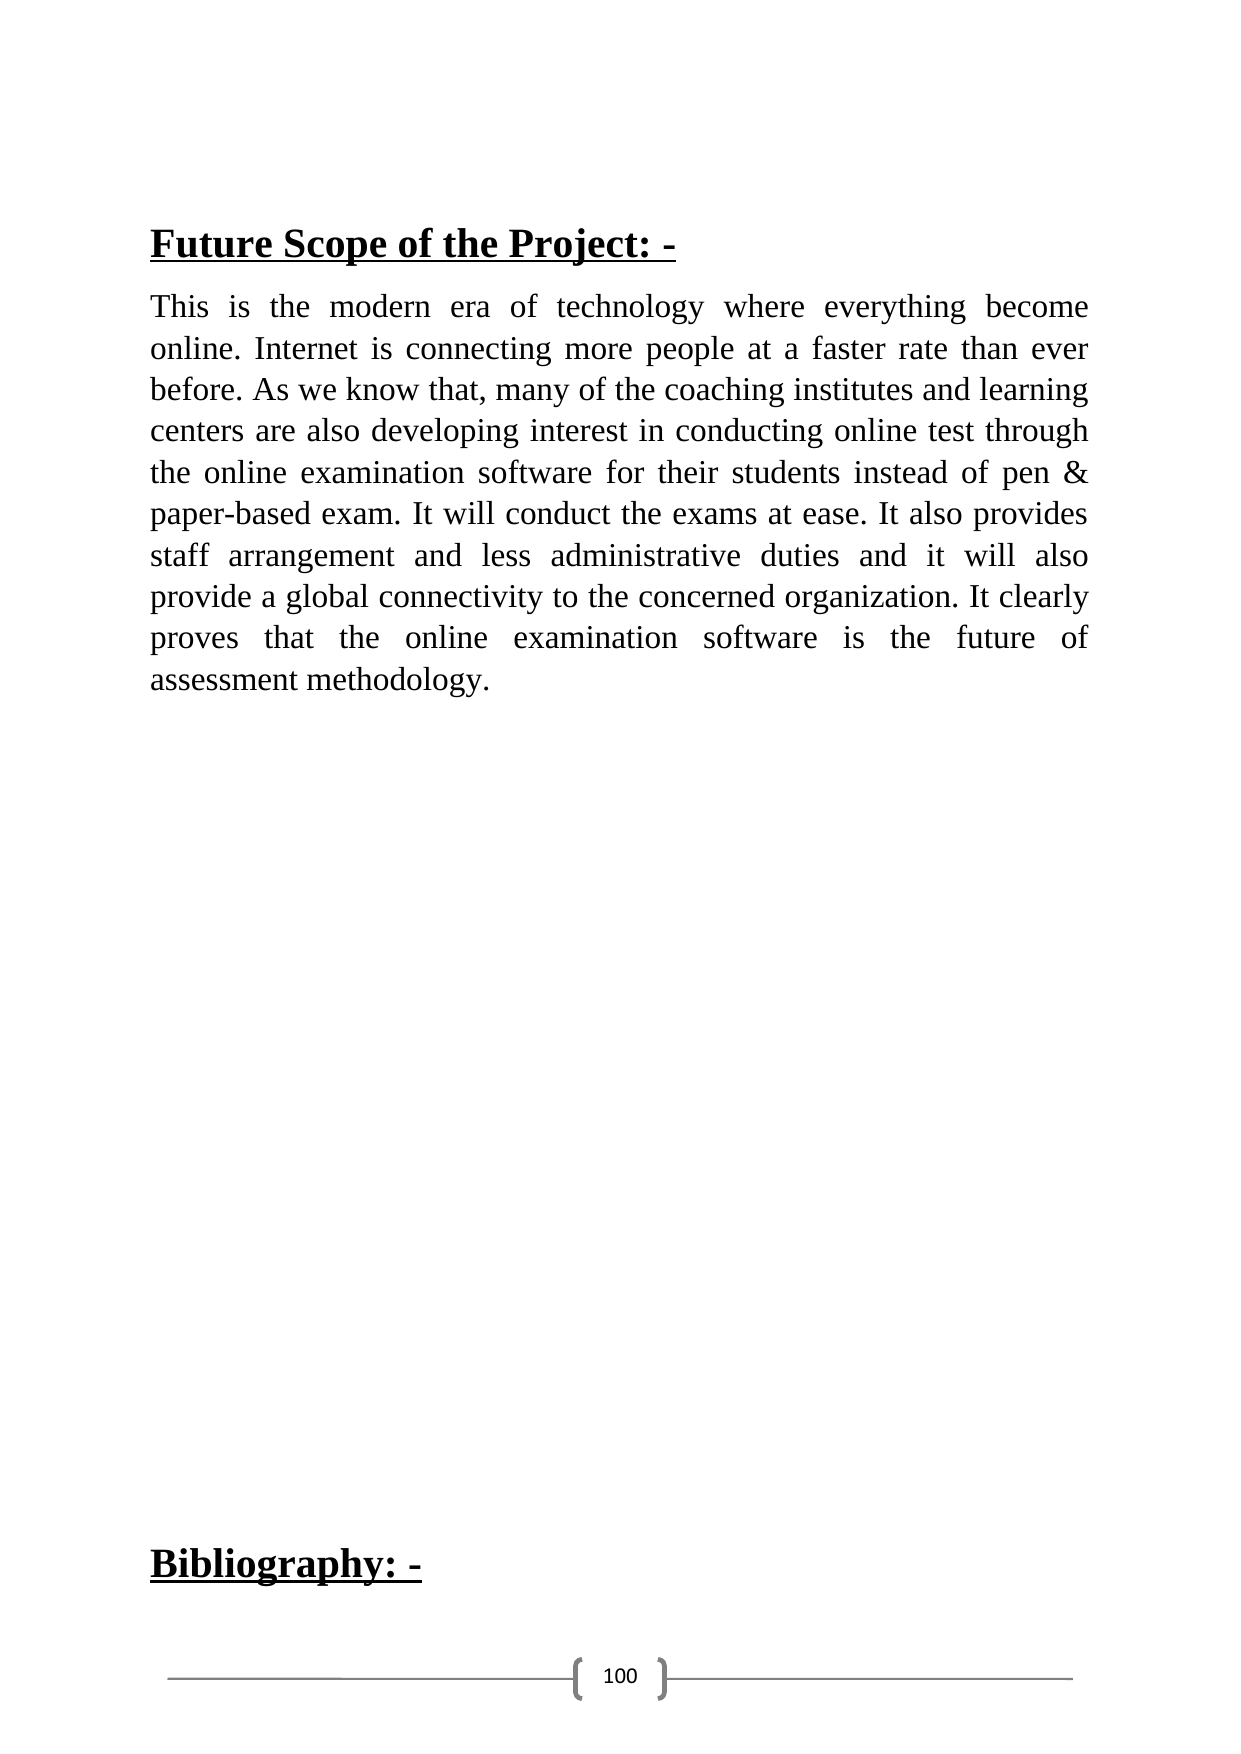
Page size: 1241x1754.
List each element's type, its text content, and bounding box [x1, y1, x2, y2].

text Bibliography: - [150, 1539, 1090, 1587]
text Future Scope of the Project: - [150, 218, 1090, 266]
text This is the modern era of technology where everything become online. Internet is connecting more people at a faster rate than ever before. As we know that, many of the coaching institutes and learning centers are also developing interest in conducting online test through the online examination software for their students instead of pen & paper-based exam. It will conduct the exams at ease. It also provides staff arrangement and less administrative duties and it will also provide a global connectivity to the concerned organization. It clearly proves that the online examination software is the future of assessment methodology. [150, 287, 1090, 697]
